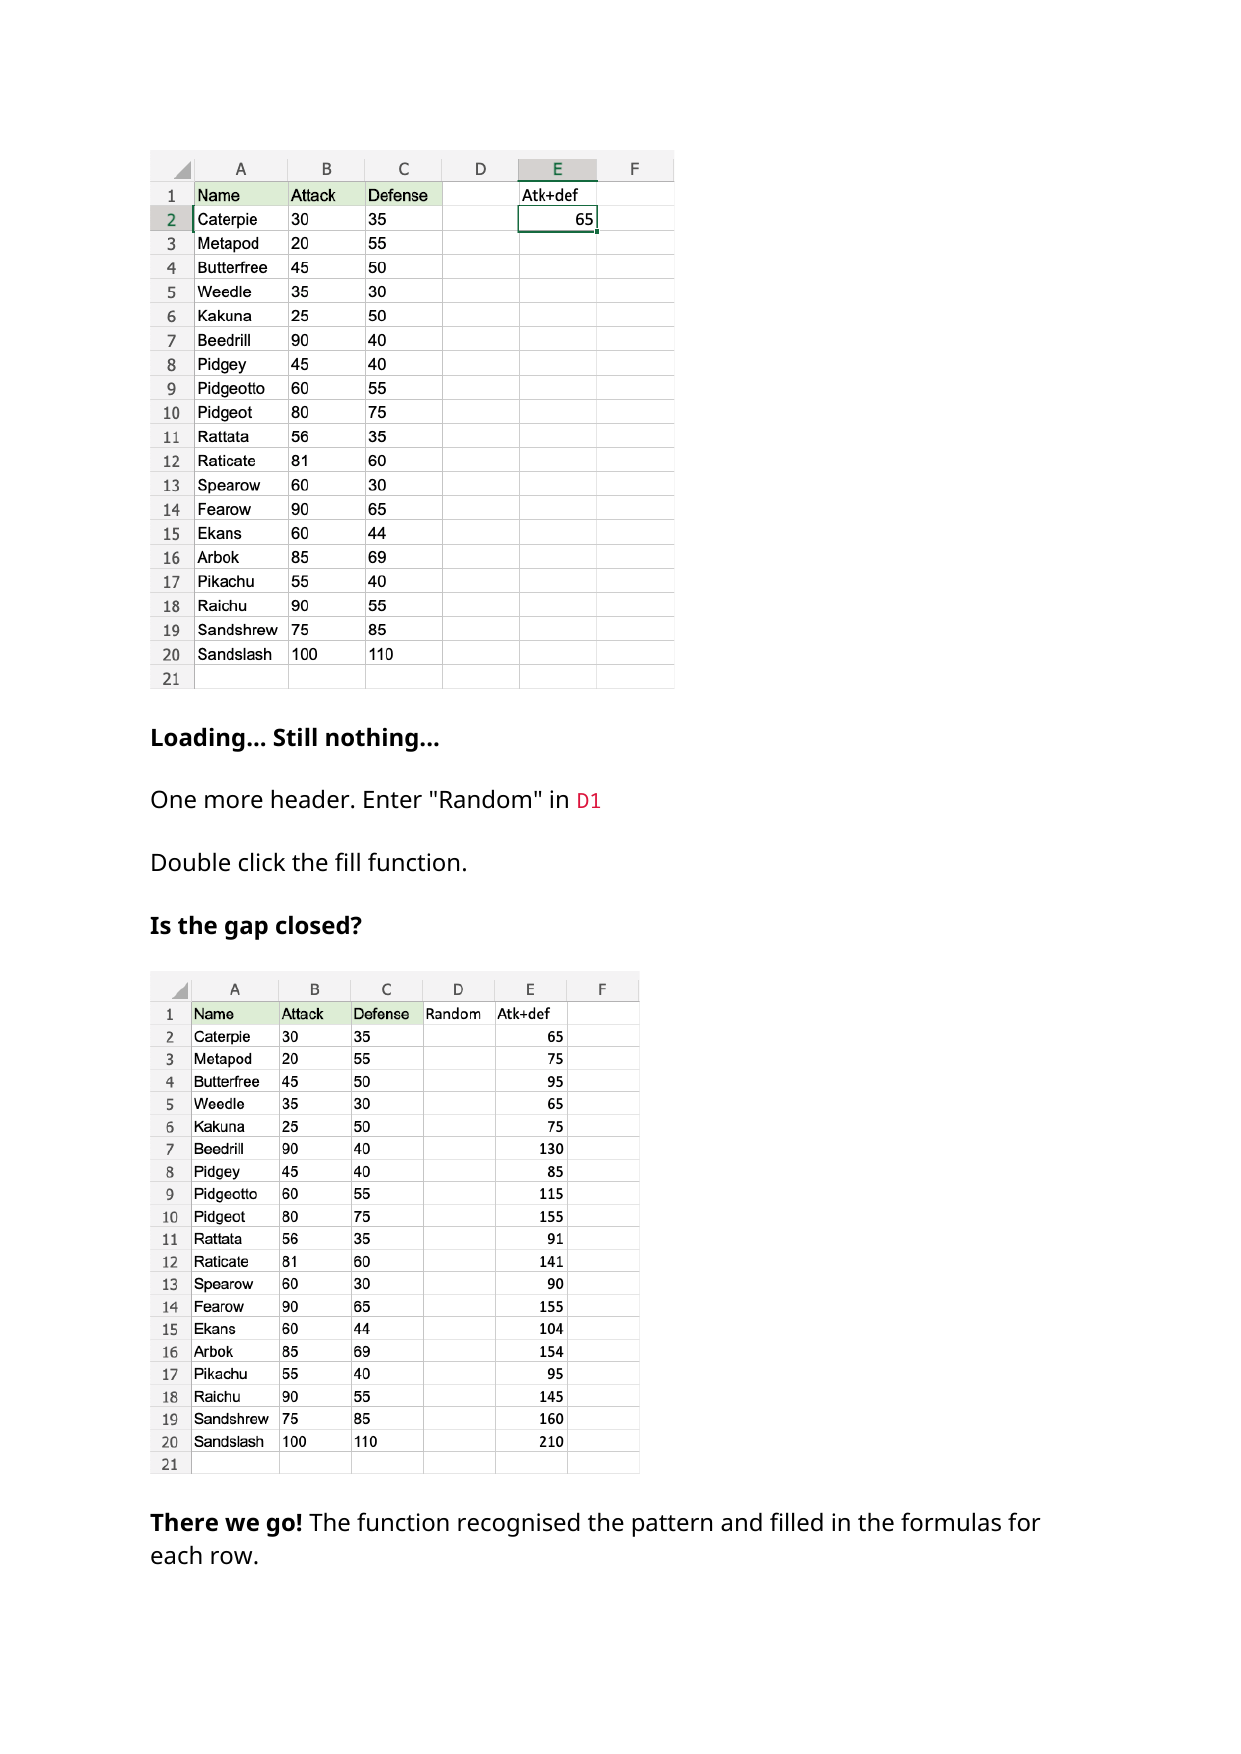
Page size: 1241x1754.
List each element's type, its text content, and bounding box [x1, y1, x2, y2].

picture [150, 150, 675, 689]
text There we go! The function recognised the pattern and filled in the formulas for each row. [150, 1506, 1090, 1571]
text Loading... Still nothing... [150, 721, 1090, 753]
picture [150, 971, 640, 1474]
text One more header. Enter "Random" in D1 [150, 783, 1090, 816]
text Is the gap closed? [150, 908, 1090, 941]
text Double click the fill function. [150, 846, 1090, 878]
